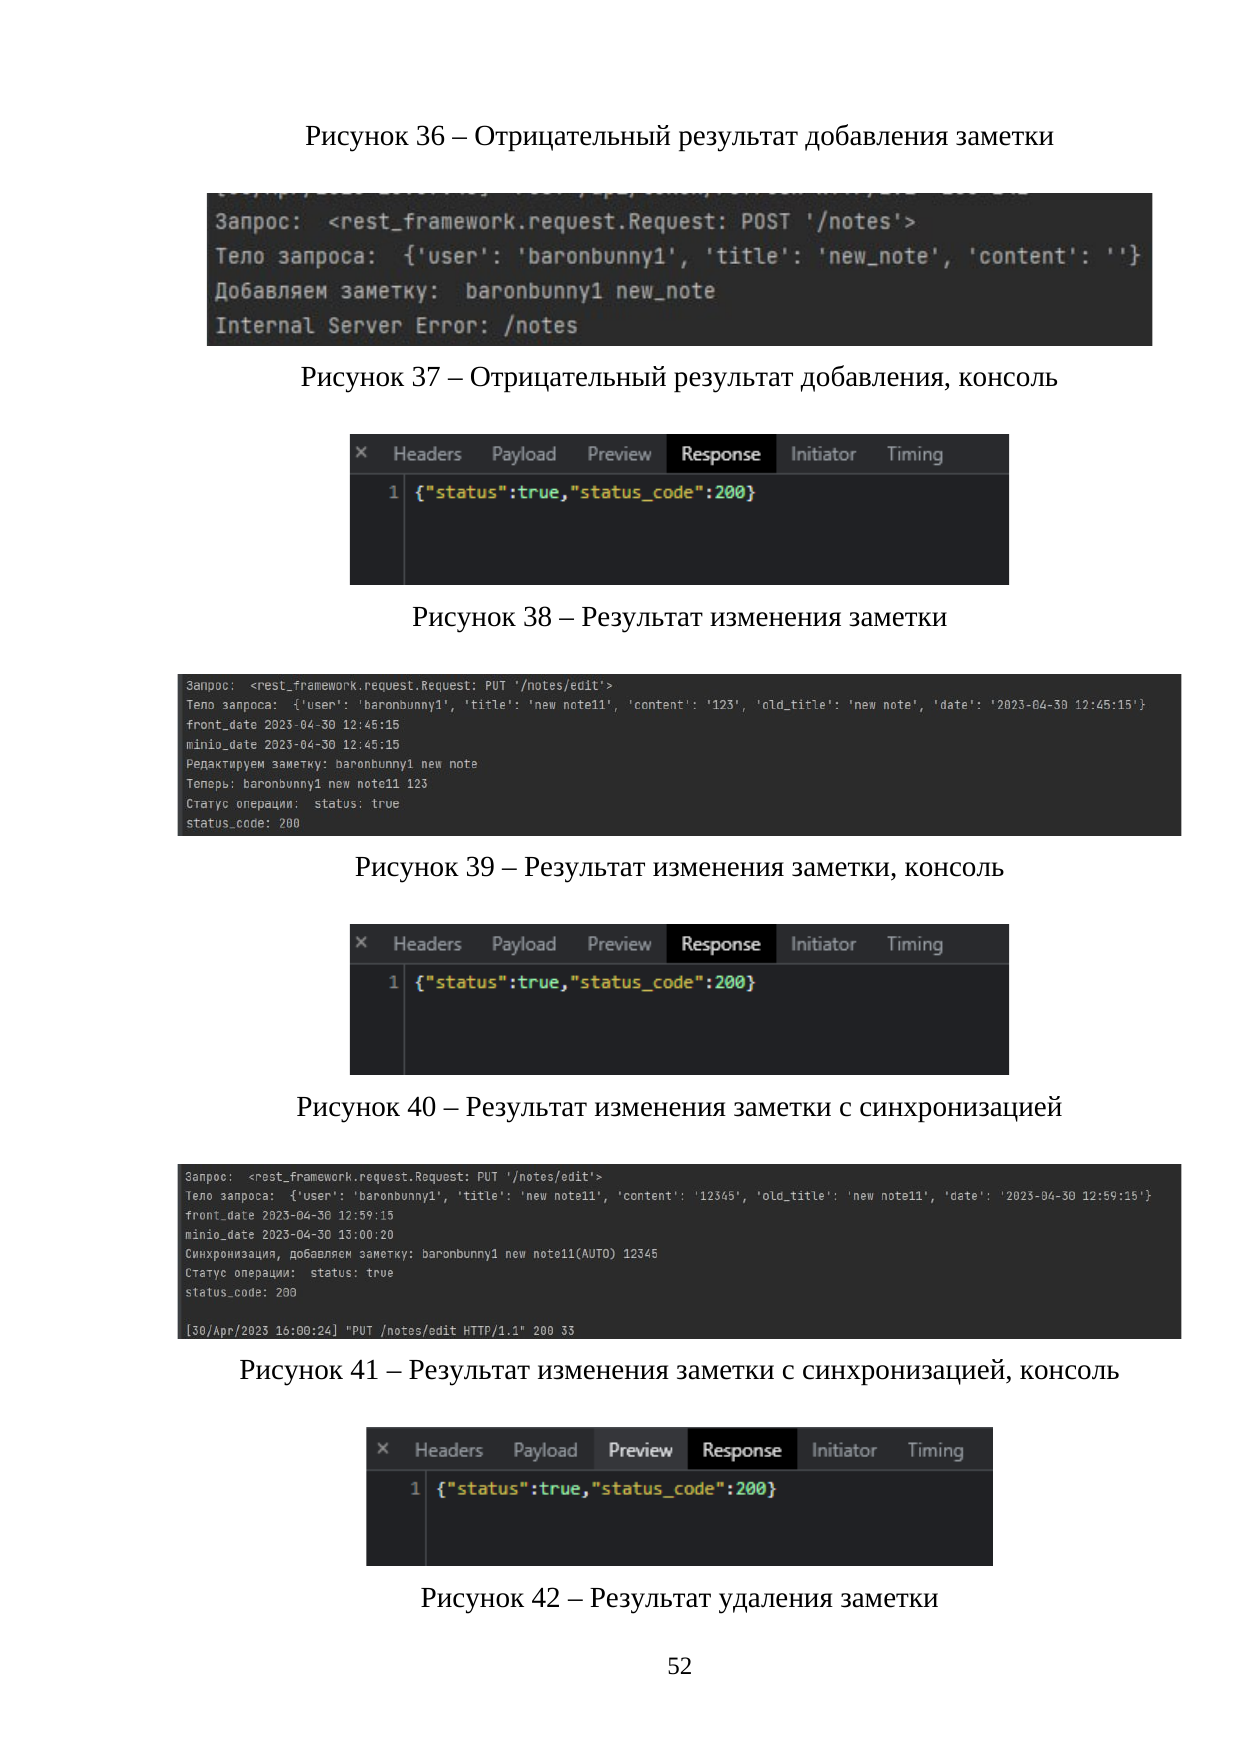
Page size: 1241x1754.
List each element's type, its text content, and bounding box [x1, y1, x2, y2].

text Рисунок 37 – Отрицательный результат добавления, консоль [177, 359, 1182, 393]
picture [206, 193, 1153, 346]
text Рисунок 42 – Результат удаления заметки [177, 1580, 1182, 1613]
text Рисунок 38 – Результат изменения заметки [177, 599, 1182, 633]
picture [349, 434, 1010, 585]
picture [366, 1427, 993, 1566]
text Рисунок 39 – Результат изменения заметки, консоль [177, 849, 1182, 883]
text Рисунок 41 – Результат изменения заметки с синхронизацией, консоль [177, 1352, 1182, 1386]
text Рисунок 40 – Результат изменения заметки с синхронизацией [177, 1089, 1182, 1123]
picture [349, 924, 1010, 1075]
picture [177, 674, 1182, 836]
picture [177, 1164, 1182, 1339]
text Рисунок 36 – Отрицательный результат добавления заметки [177, 118, 1182, 152]
